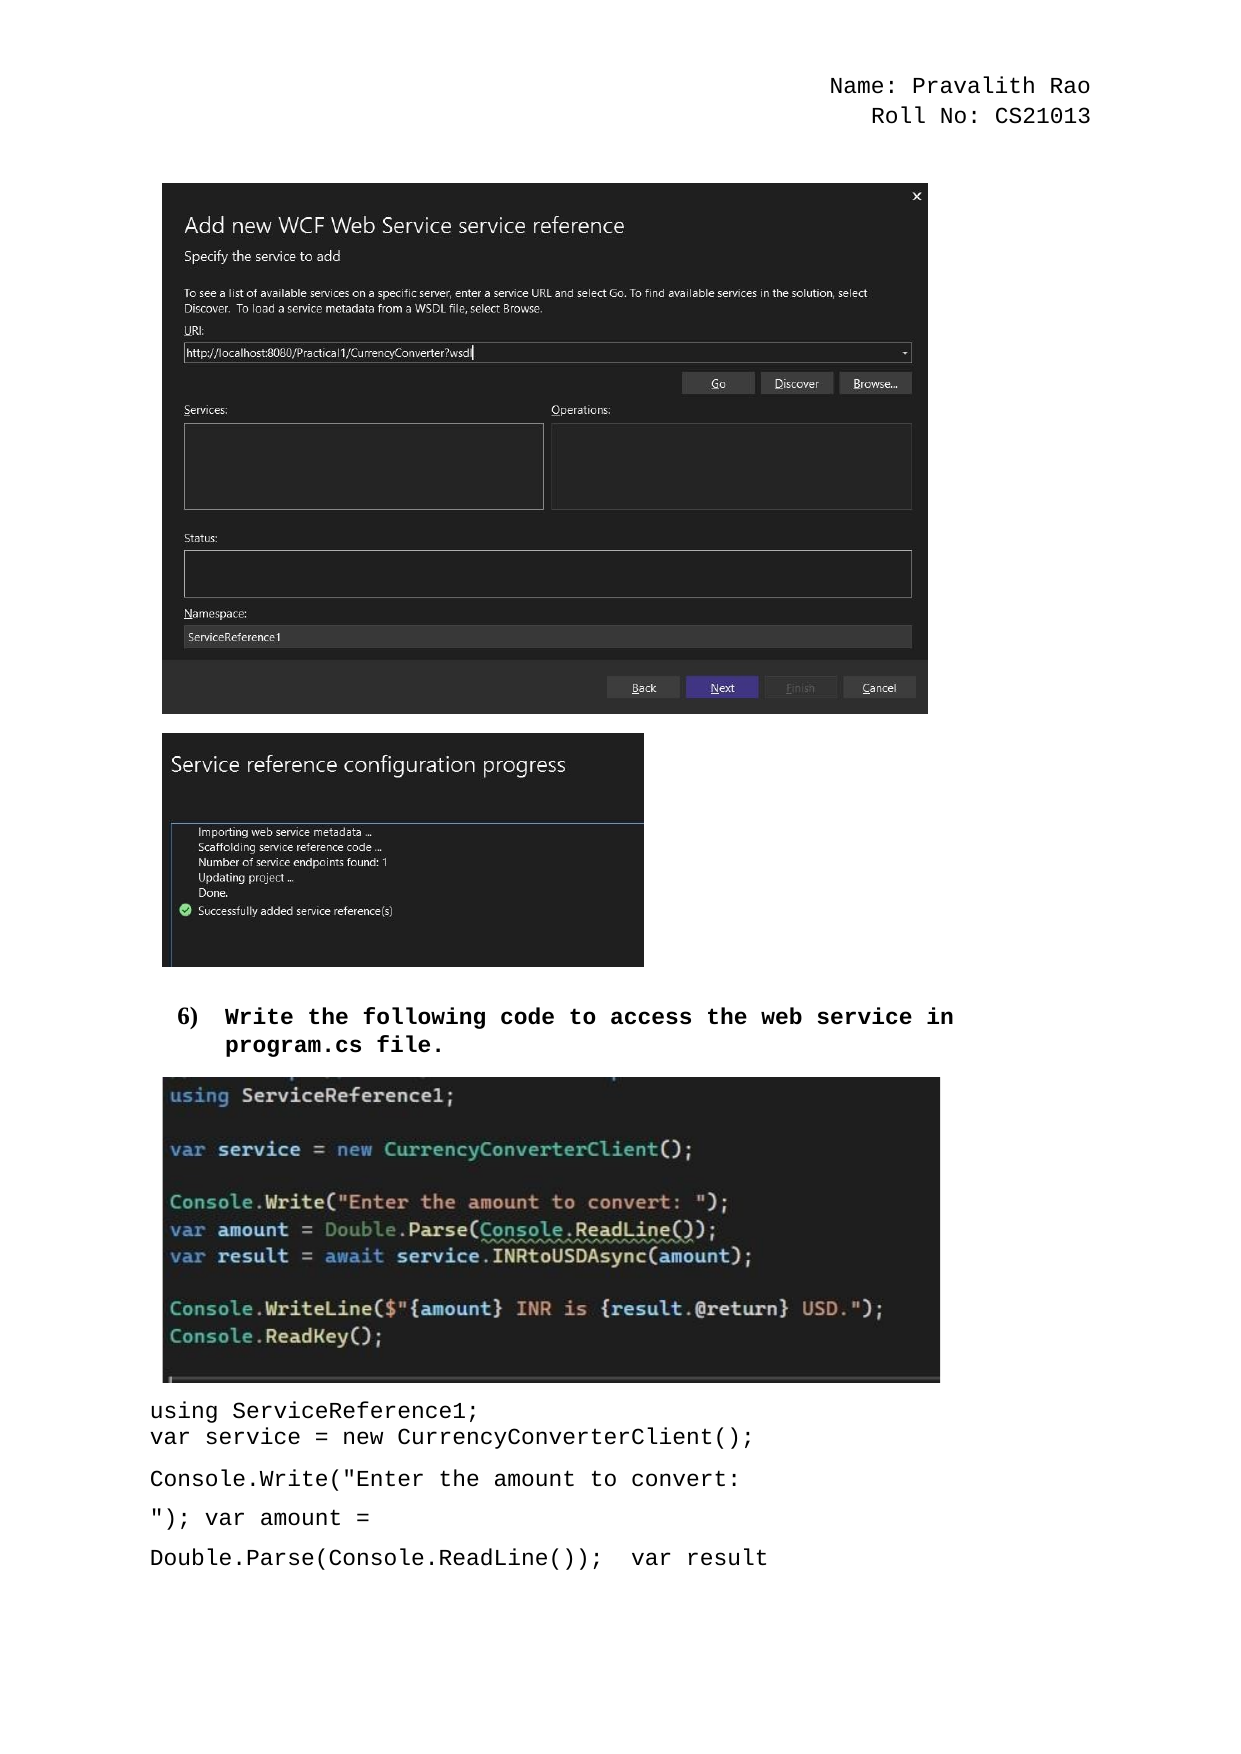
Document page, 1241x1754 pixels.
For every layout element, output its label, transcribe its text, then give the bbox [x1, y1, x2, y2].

list Write the following code to access the web service in program.cs file. [177, 1001, 1102, 1059]
picture [162, 1077, 941, 1383]
text using ServiceReference1; [149, 1400, 1192, 1426]
picture [162, 733, 651, 981]
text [149, 1467, 770, 1572]
text var service = new CurrencyConverterClient(); [149, 1426, 1192, 1452]
picture [162, 183, 928, 714]
